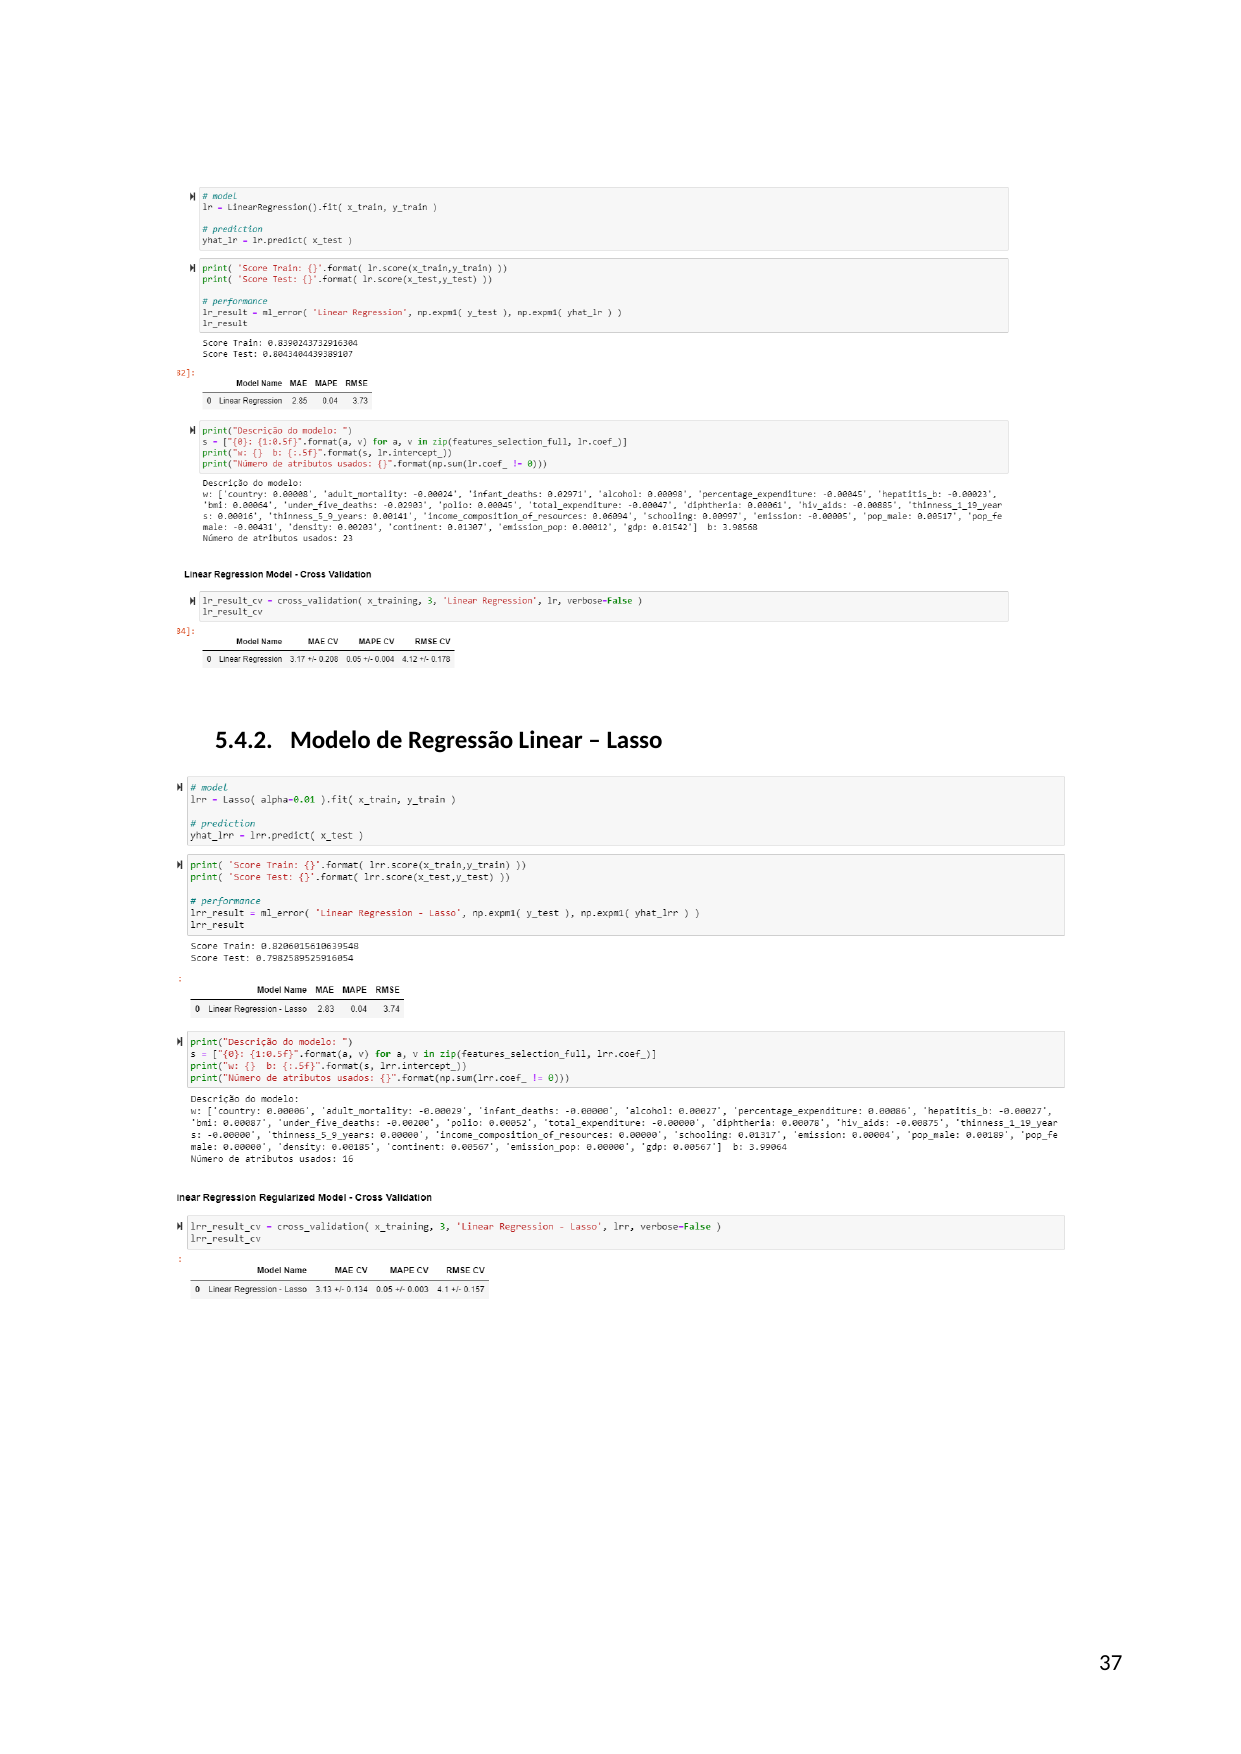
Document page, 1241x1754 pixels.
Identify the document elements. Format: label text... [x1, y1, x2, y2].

picture [177, 177, 1013, 676]
subtitle Modelo de Regressão Linear – Lasso [215, 724, 1122, 754]
picture [177, 769, 1068, 1307]
